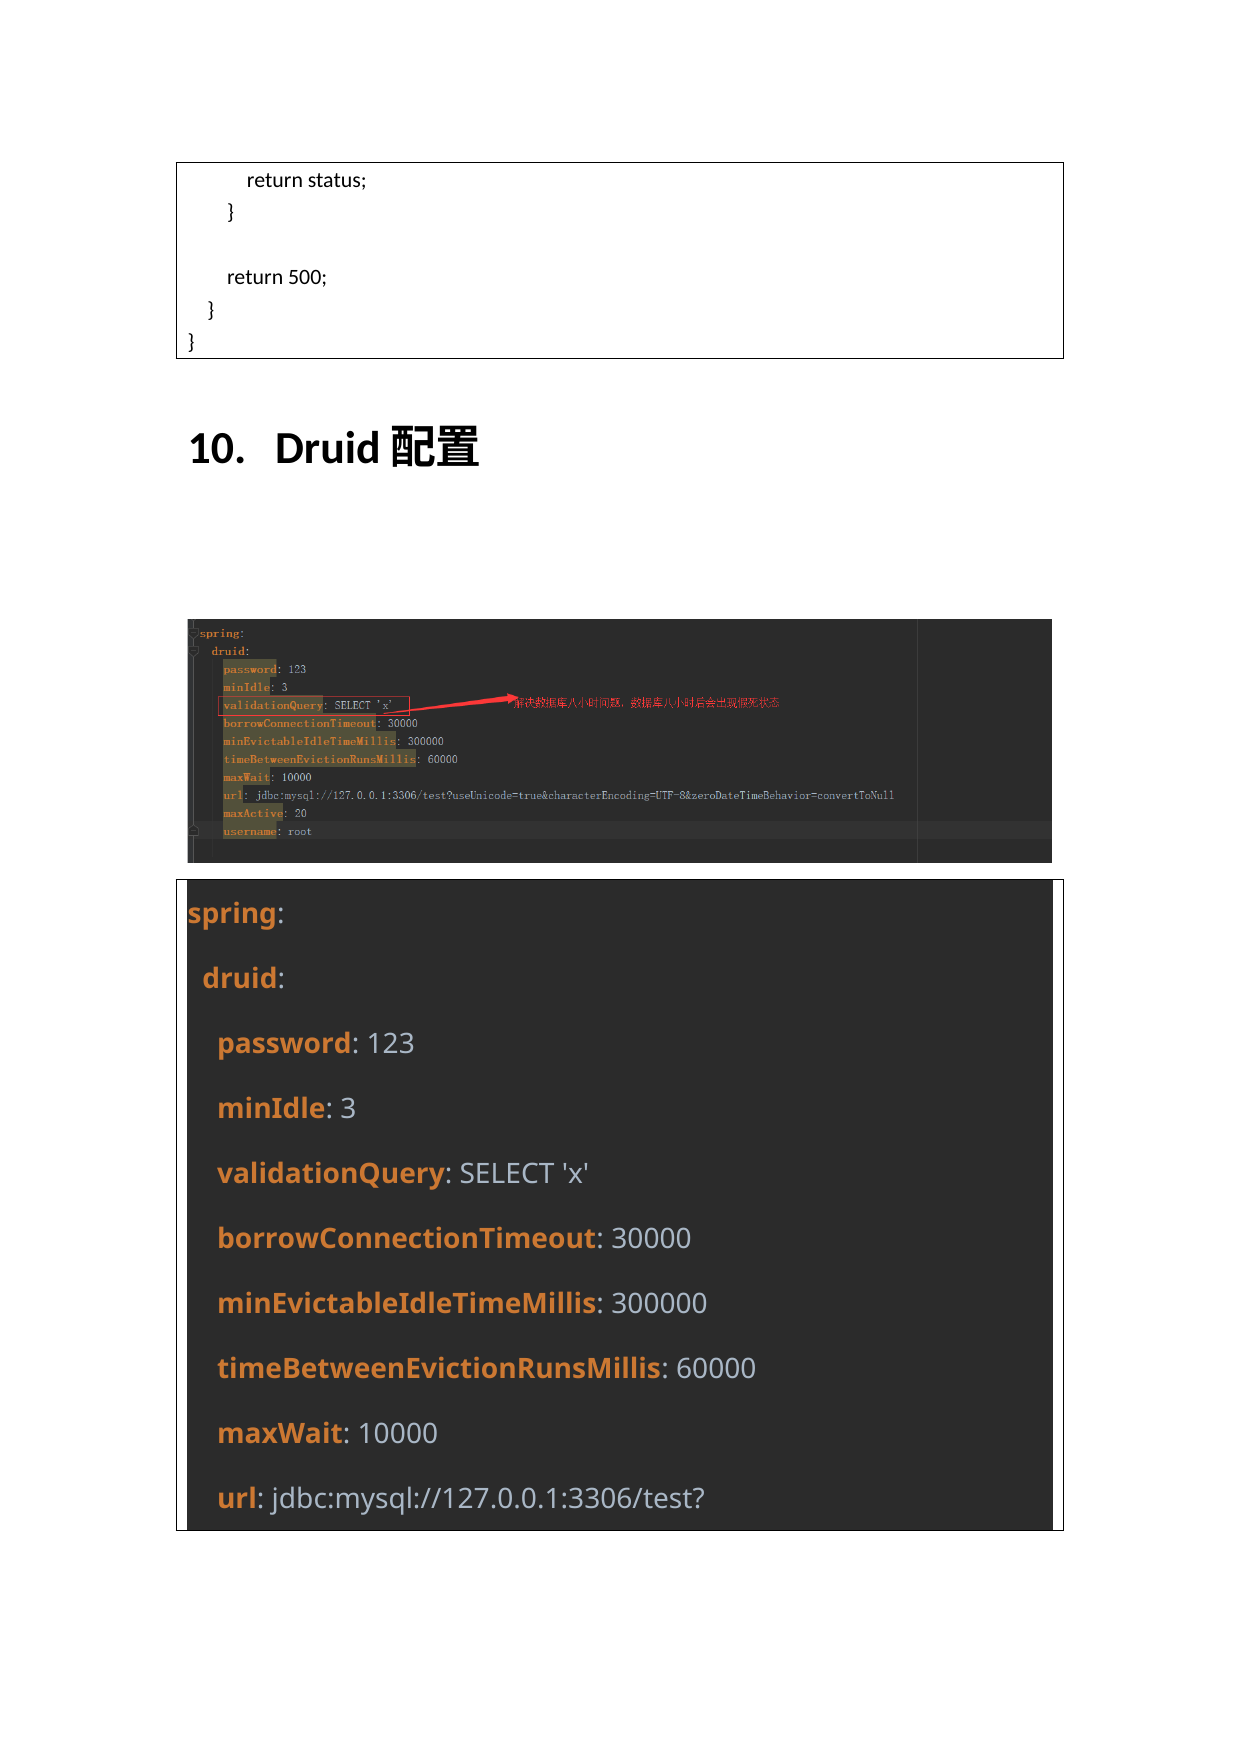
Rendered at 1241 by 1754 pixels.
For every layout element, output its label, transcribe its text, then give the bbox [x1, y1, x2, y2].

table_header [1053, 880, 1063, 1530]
subtitle Druid配置 [187, 394, 1053, 492]
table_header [177, 163, 1063, 358]
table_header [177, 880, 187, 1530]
picture [187, 619, 1052, 863]
